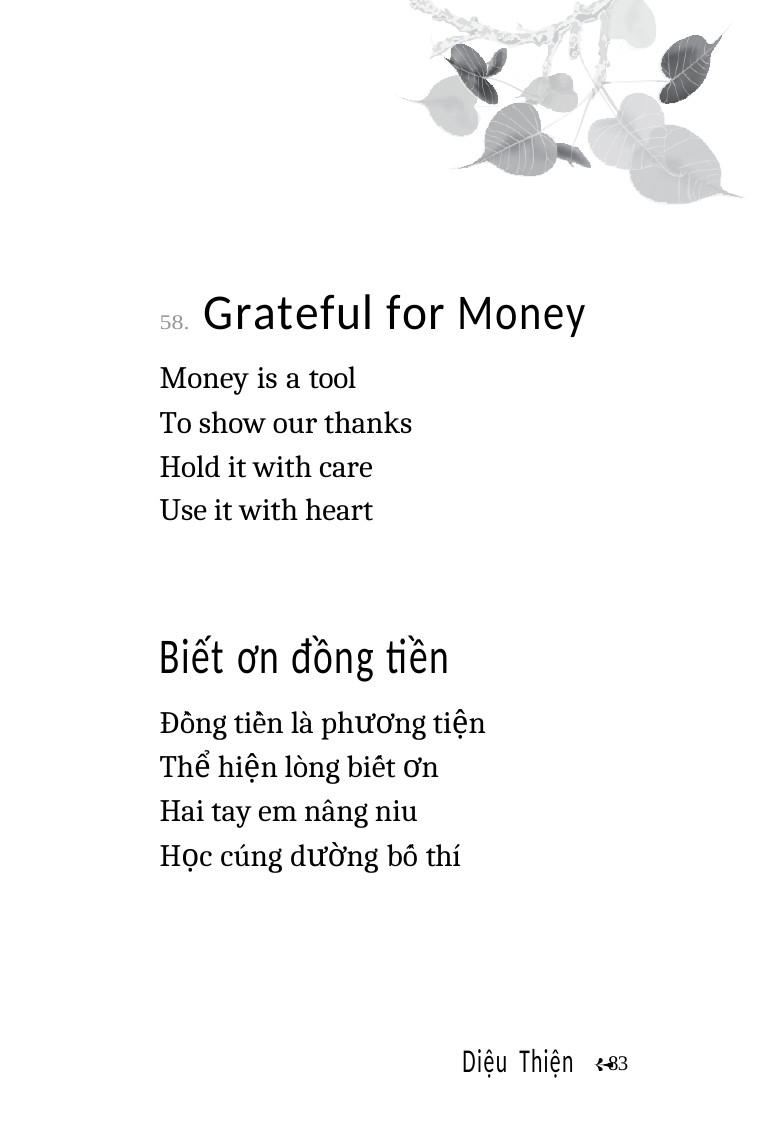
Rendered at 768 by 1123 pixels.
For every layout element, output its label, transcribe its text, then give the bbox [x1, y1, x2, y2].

subtitle Biết ơn đồng tiền [159, 625, 738, 686]
text Học cúng dường bố thí [159, 838, 738, 874]
text Money is a tool [159, 361, 738, 397]
picture [395, 0, 746, 205]
picture [593, 1058, 614, 1071]
text Đồng tiền là phương tiện Thể hiện lòng biết ơn Hai tay em nâng niu [159, 705, 492, 829]
text To show our thanks Hold it with care Use it with heart [159, 405, 427, 528]
subtitle 58. Grateful for Money [159, 281, 738, 342]
